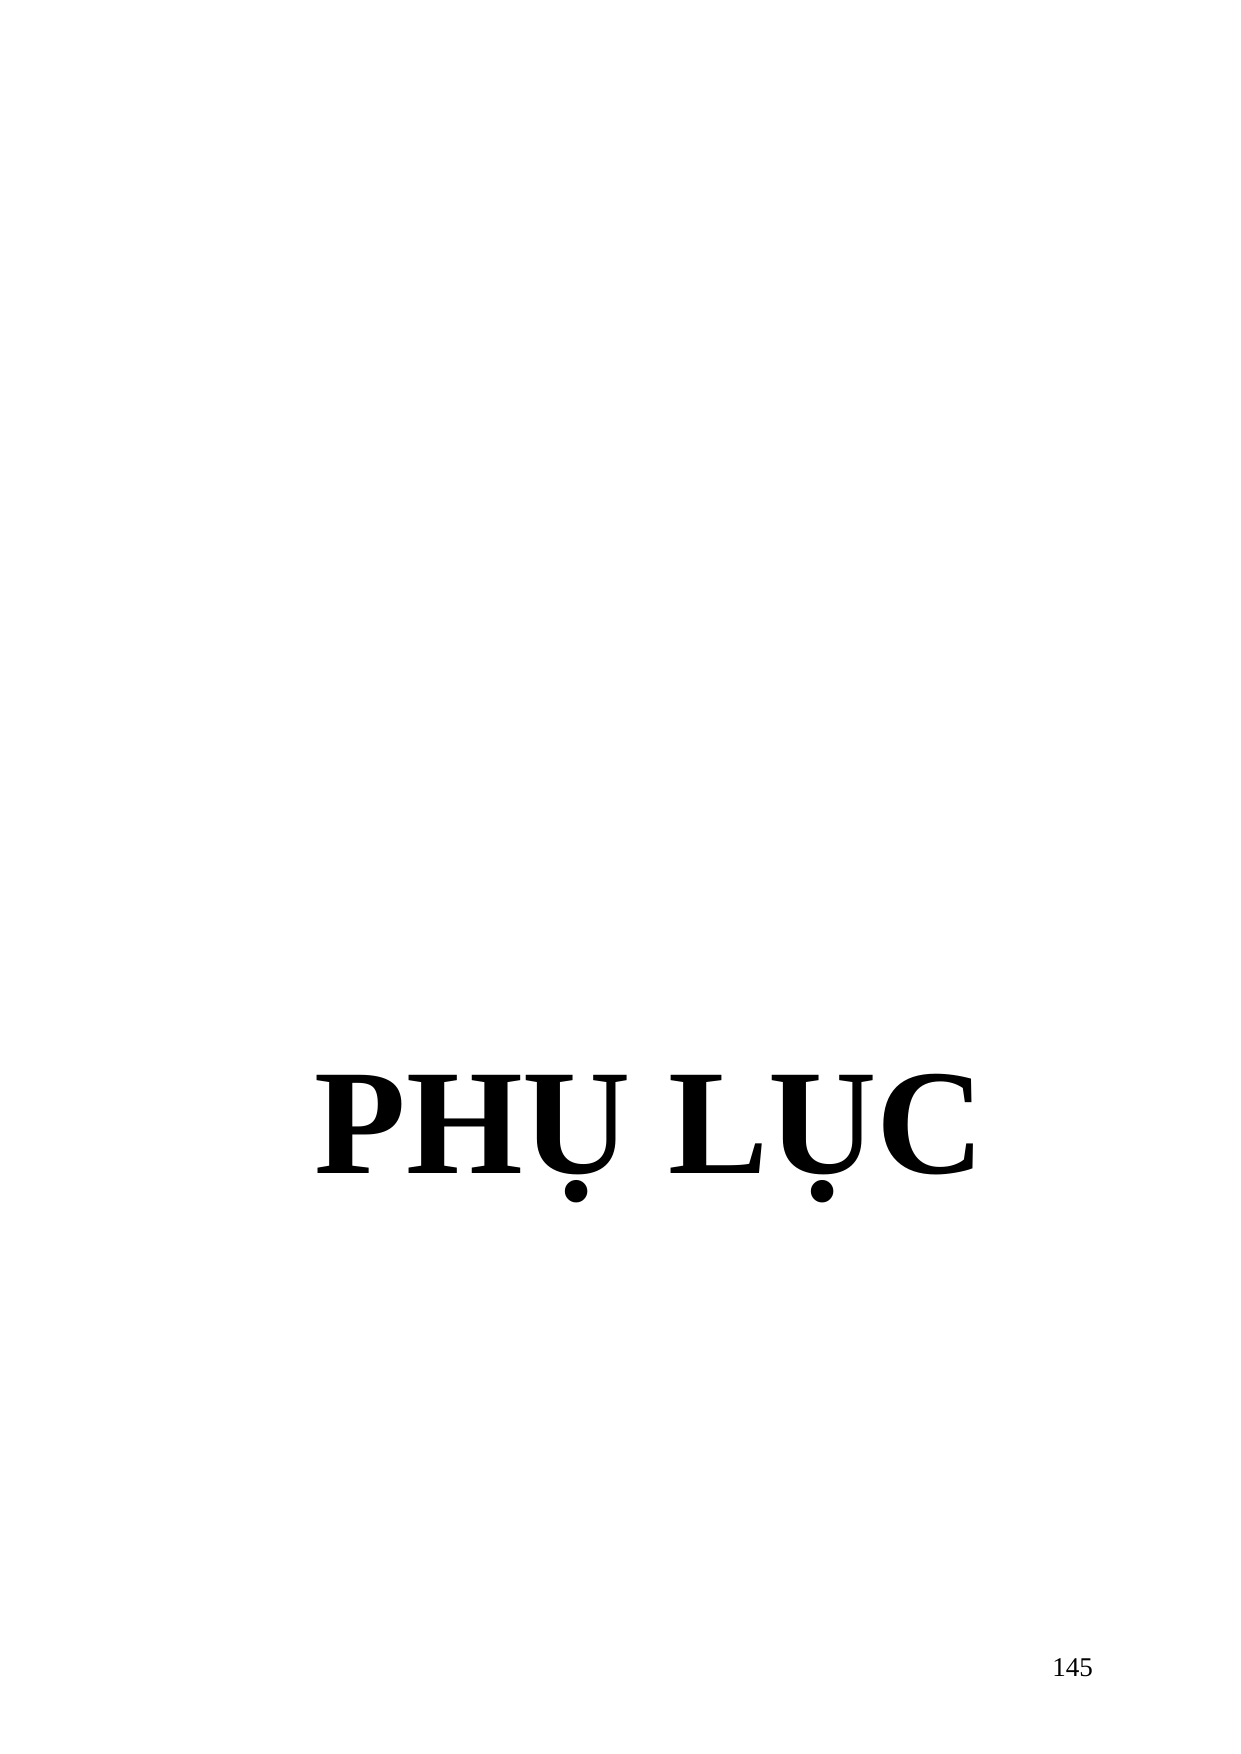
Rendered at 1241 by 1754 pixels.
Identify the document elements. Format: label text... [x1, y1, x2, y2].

title PHỤ LỤC [207, 1033, 1092, 1240]
